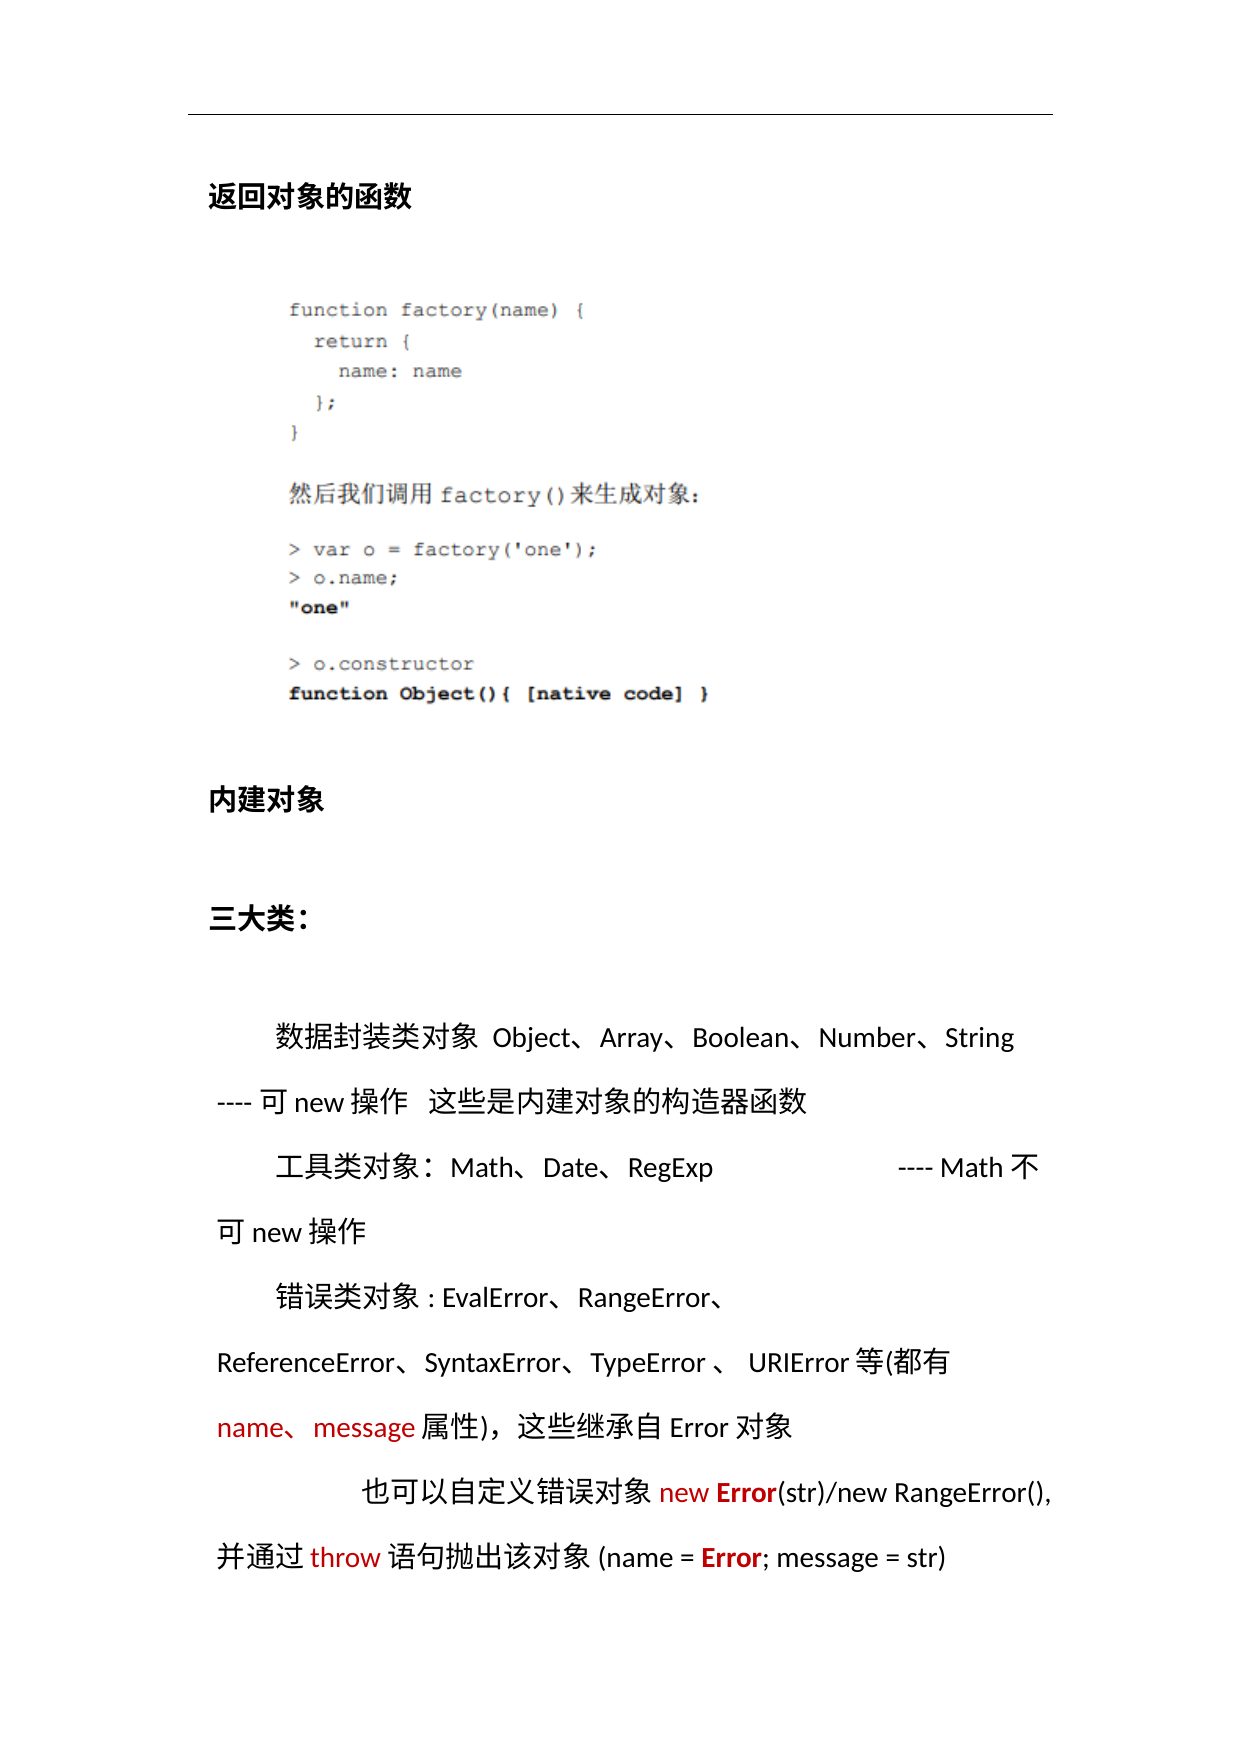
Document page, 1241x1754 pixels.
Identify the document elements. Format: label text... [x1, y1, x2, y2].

text 数据封装类对象 Object、Array、Boolean、Number、String ---- 可new操作 这些是内建对象的构造器函数 [217, 1003, 1053, 1133]
subtitle 内建对象 [187, 765, 1053, 830]
subtitle 返回对象的函数 [187, 162, 1053, 227]
subtitle 三大类： [187, 884, 1053, 949]
text 工具类对象：Math、Date、RegExp ---- Math不可new操作 [217, 1133, 1053, 1263]
picture [266, 280, 758, 720]
text 也可以自定义错误对象 new Error(str)/new RangeError(),并通过throw语句抛出该对象 (name = Error; message = str) [217, 1458, 1053, 1588]
text 错误类对象 : EvalError、RangeError、 ReferenceError、SyntaxError、TypeError 、 URIError等(都有name、message属性)，这些继承自Error对象 [217, 1263, 1053, 1458]
